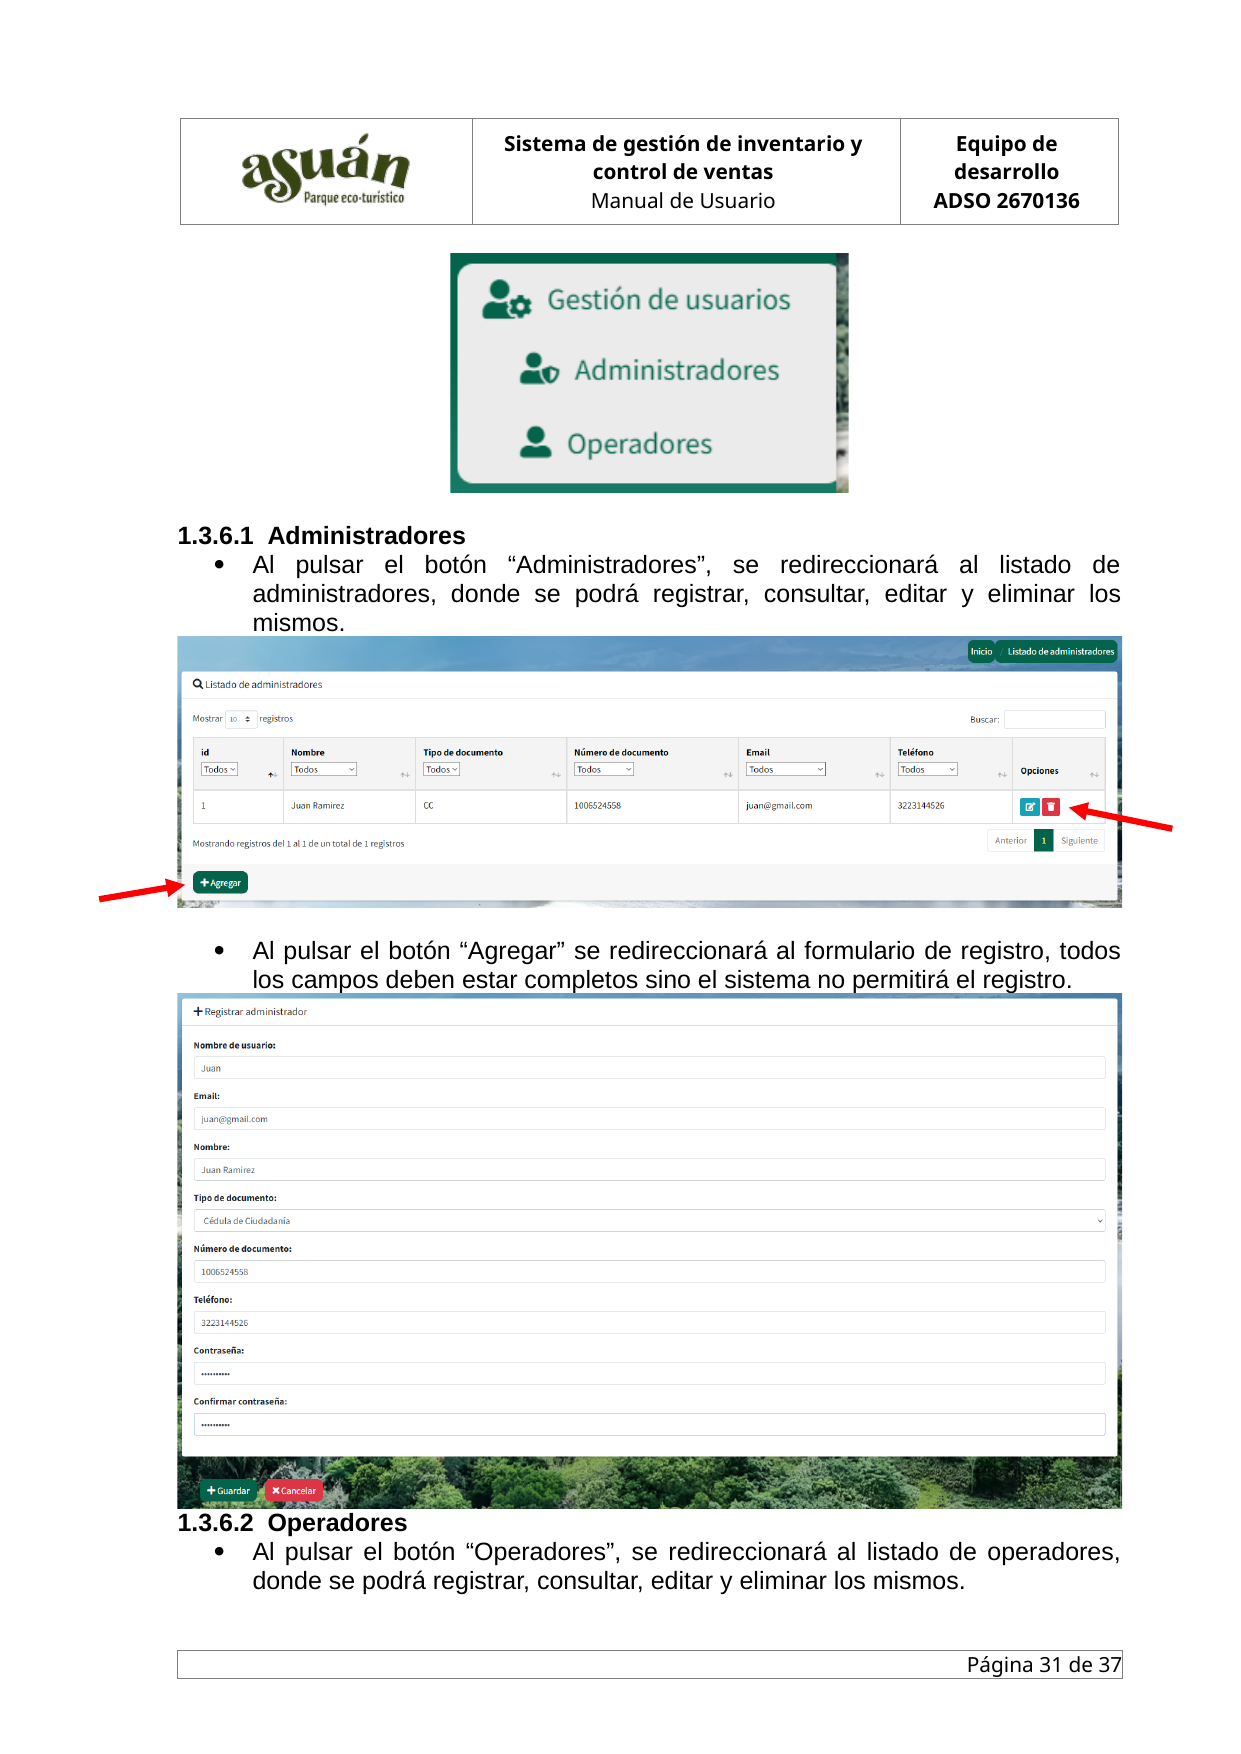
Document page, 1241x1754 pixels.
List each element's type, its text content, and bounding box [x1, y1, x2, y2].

list Al pulsar el botón “Agregar” se redireccionará al formulario de registro, todos los campos deben estar completos sino el sistema no permitirá el registro. [215, 936, 1122, 993]
list Al pulsar el botón “Administradores”, se redireccionará al listado de administradores, donde se podrá registrar, consultar, editar y eliminar los mismos. [215, 550, 1122, 636]
subtitle Administradores [177, 521, 1122, 550]
list Al pulsar el botón “Operadores”, se redireccionará al listado de operadores, donde se podrá registrar, consultar, editar y eliminar los mismos. [215, 1537, 1122, 1595]
picture [177, 993, 1123, 1509]
subtitle Operadores [177, 1509, 1122, 1537]
picture [239, 131, 413, 213]
picture [450, 253, 849, 493]
picture [177, 636, 1123, 908]
